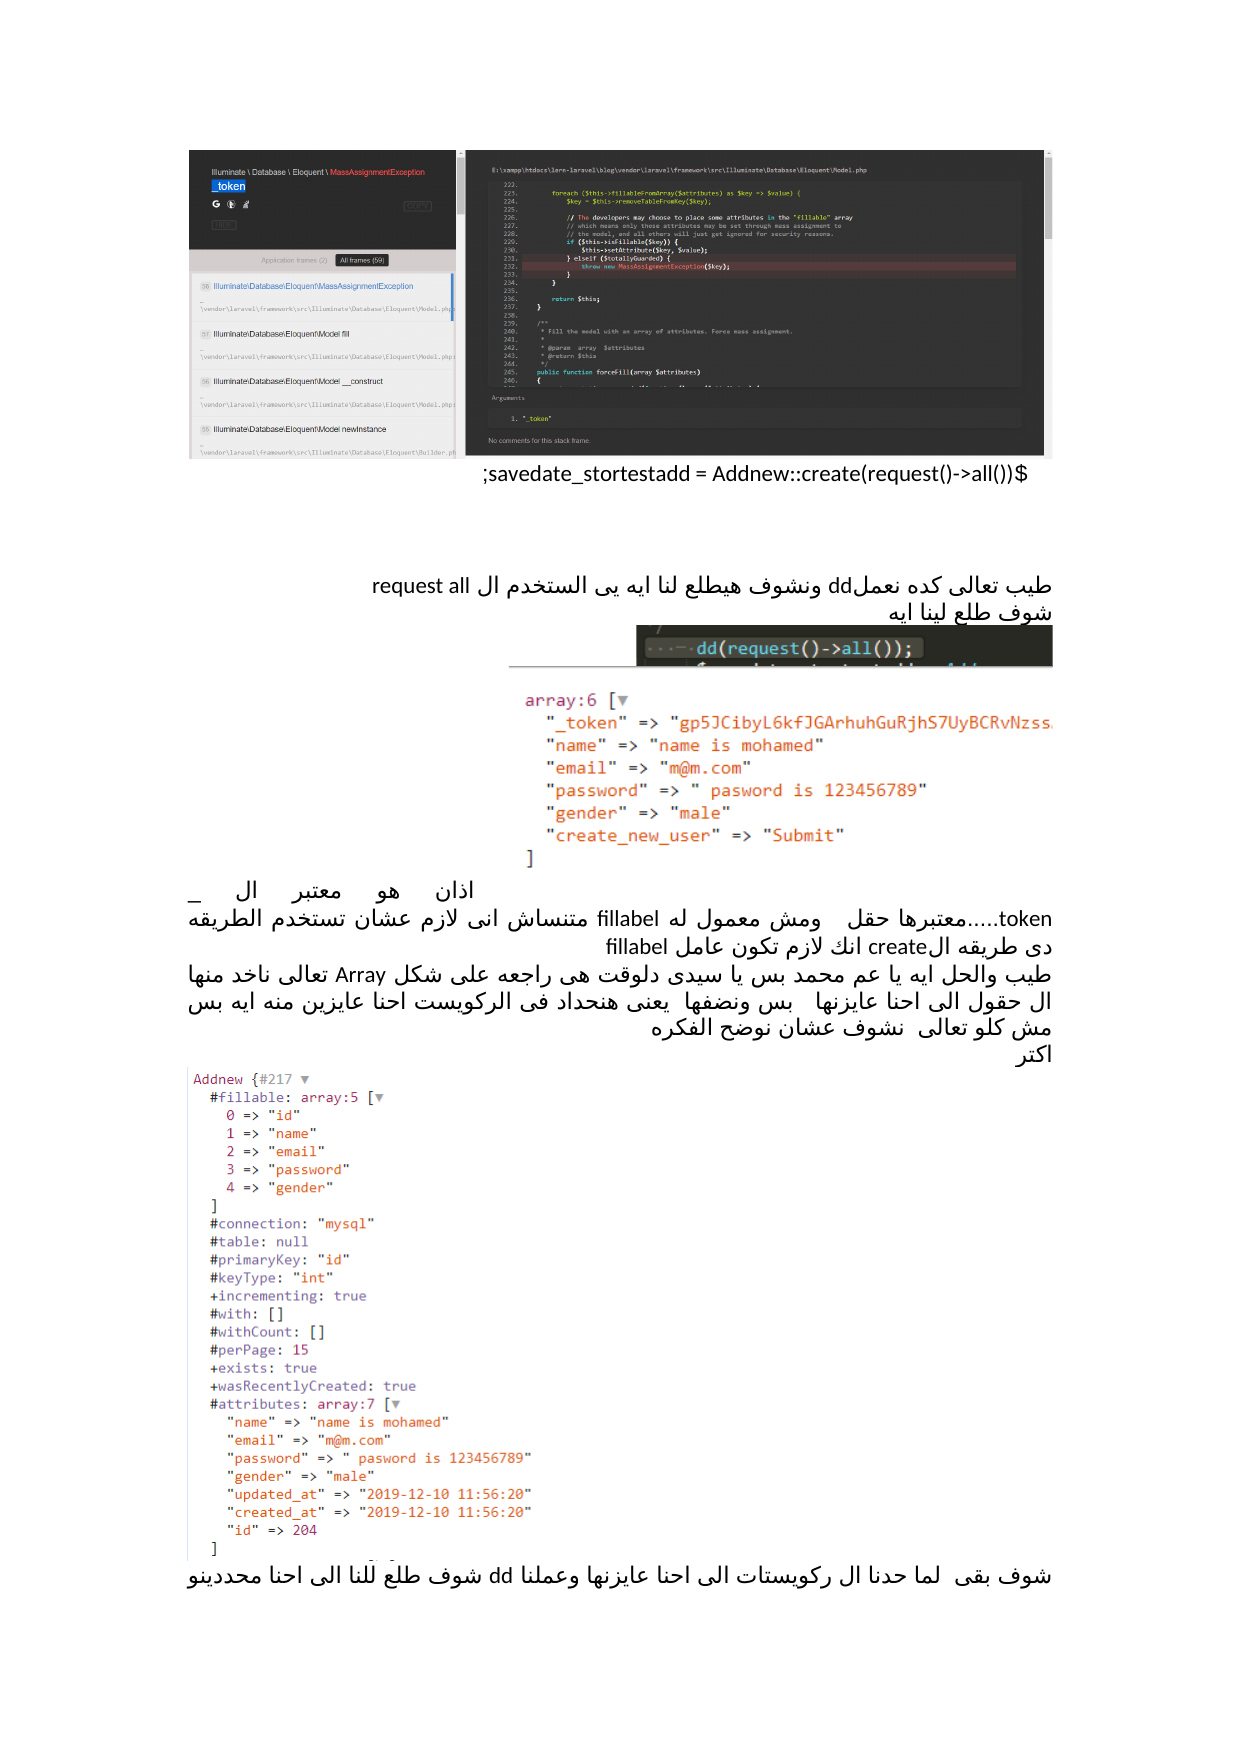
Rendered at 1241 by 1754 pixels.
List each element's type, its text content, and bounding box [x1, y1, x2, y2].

picture [508, 625, 1053, 899]
picture [187, 1067, 1053, 1561]
list اكتر [187, 1041, 1053, 1067]
list شوف طلع لينا ايه [187, 599, 1053, 625]
list طيب تعالى كده نعملdd ونشوف هيطلع لنا ايه يى الستخدم ال request all [187, 571, 1053, 599]
picture [189, 150, 1053, 459]
list طيب والحل ايه يا عم محمد بس يا سيدى دلوقت هى راجعه على شكل Array تعالى ناخد منها ال حقول الى احنا عايزنها بس ونضفها يعنى هنحداد فى الركويست احنا عايزين منه ايه بس مش كلو تعالى نشوف عشان نوضح الفكره [187, 960, 1053, 1041]
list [187, 1561, 1053, 1589]
list $savedate_stortestadd = Addnew::create(request()->all()); [187, 459, 1053, 487]
